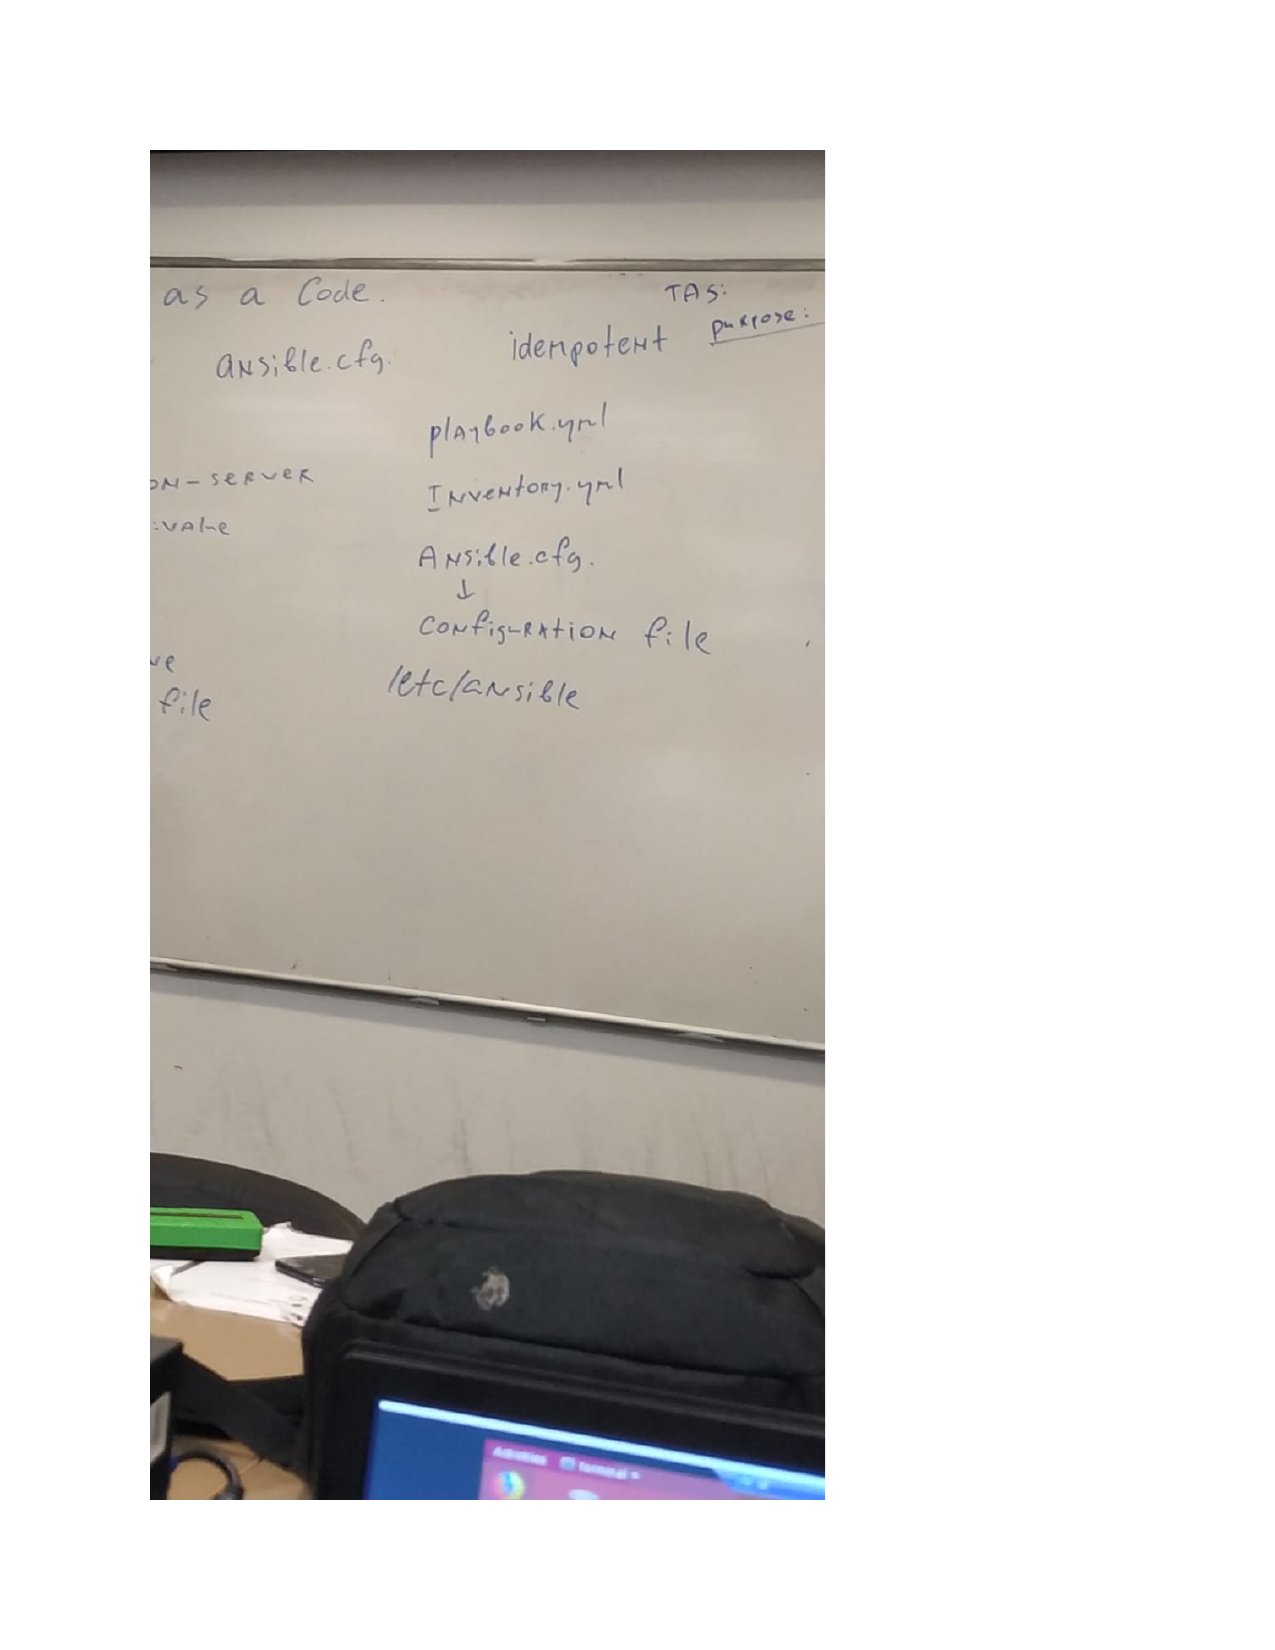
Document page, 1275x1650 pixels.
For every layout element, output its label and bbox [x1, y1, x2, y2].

picture [150, 150, 826, 1500]
